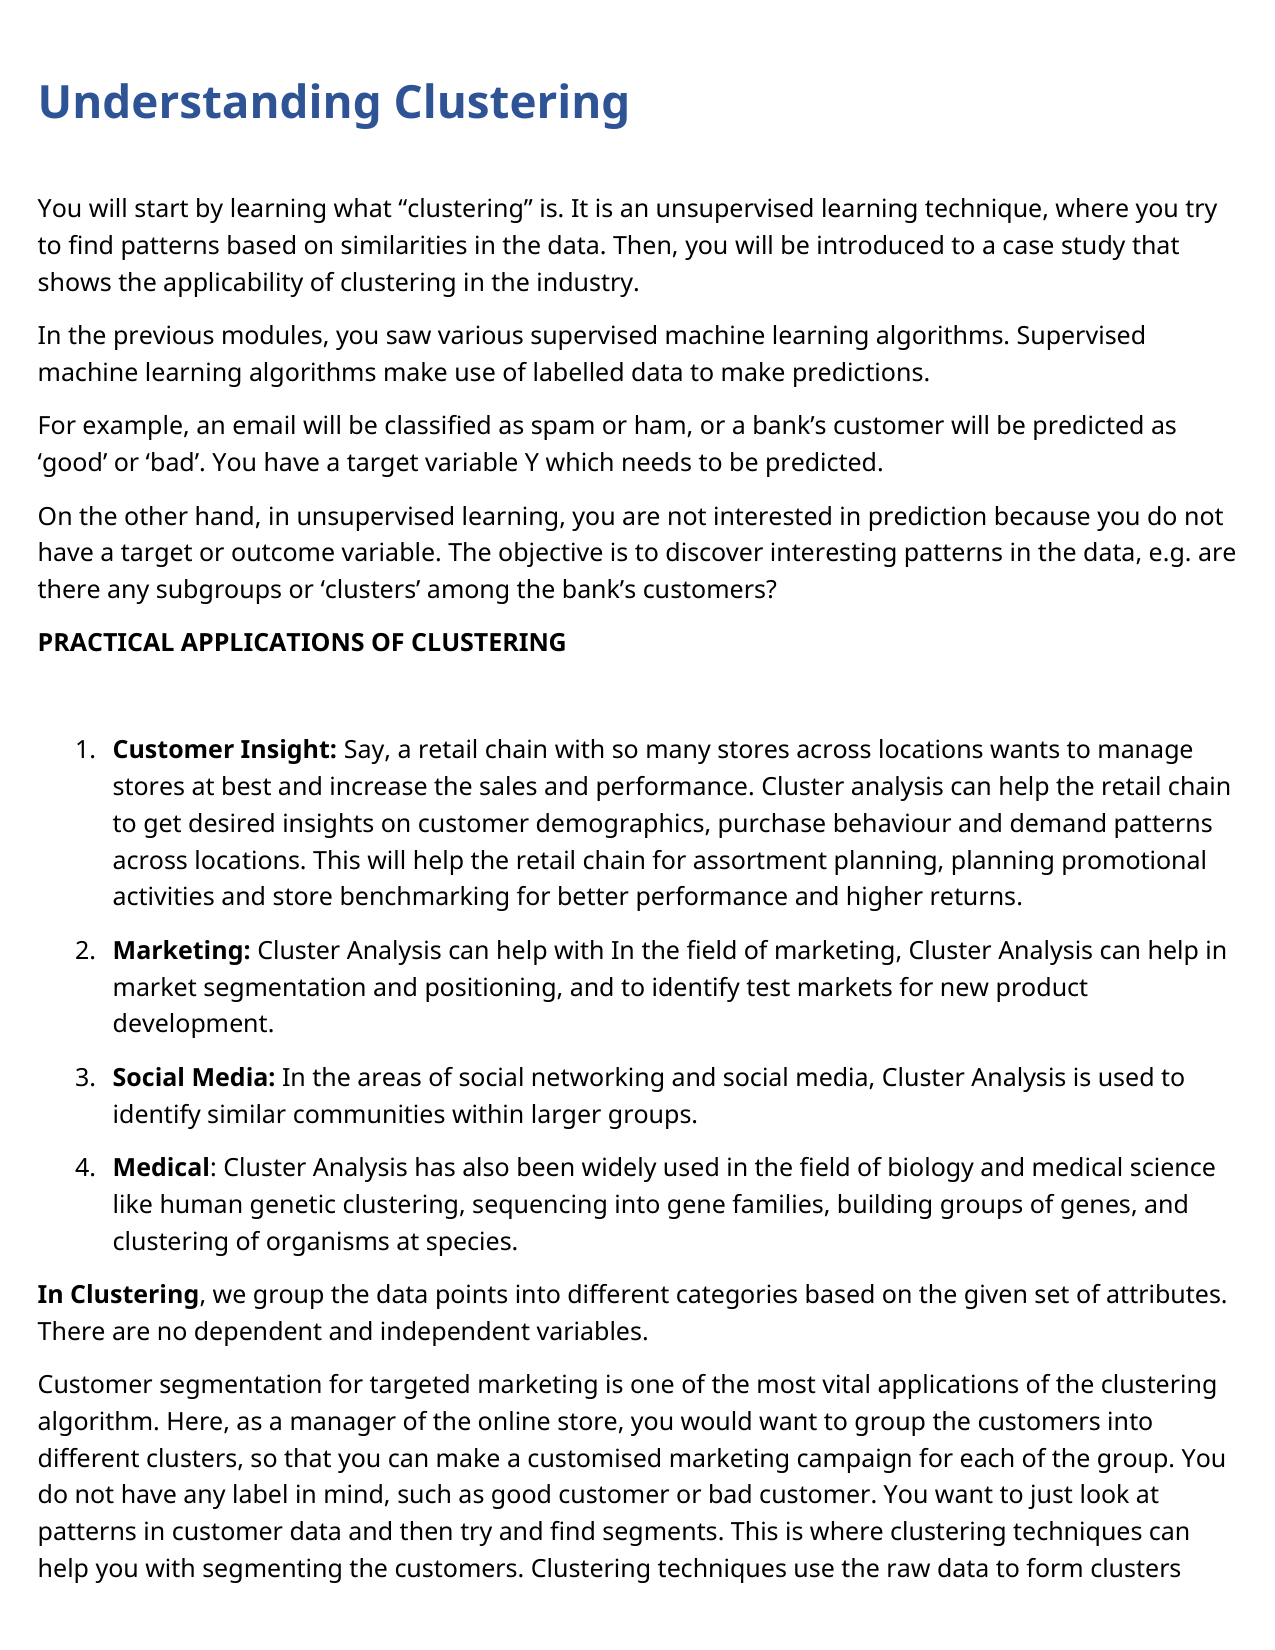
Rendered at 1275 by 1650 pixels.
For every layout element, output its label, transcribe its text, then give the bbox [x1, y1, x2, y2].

text In the previous modules, you saw various supervised machine learning algorithms. Supervised machine learning algorithms make use of labelled data to make predictions. [37, 318, 1237, 388]
subtitle Understanding Clustering [37, 70, 1237, 132]
text For example, an email will be classified as spam or ham, or a bank’s customer will be predicted as ‘good’ or ‘bad’. You have a target variable Y which needs to be predicted. [37, 408, 1237, 479]
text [37, 1367, 1237, 1585]
text On the other hand, in unsupervised learning, you are not interested in prediction because you do not have a target or outcome variable. The objective is to discover interesting patterns in the data, e.g. are there any subgroups or ‘clusters’ among the bank’s customers? [37, 498, 1237, 606]
list Customer Insight: Say, a retail chain with so many stores across locations wants to manage stores at best and increase the sales and performance. Cluster analysis can help the retail chain to get desired insights on customer demographics, purchase behaviour and demand patterns across locations. This will help the retail chain for assortment planning, planning promotional activities and store benchmarking for better performance and higher returns. [75, 732, 1237, 913]
list Medical: Cluster Analysis has also been widely used in the field of biology and medical science like human genetic clustering, sequencing into gene families, building groups of genes, and clustering of organisms at species. [75, 1150, 1237, 1257]
text You will start by learning what “clustering” is. It is an unsupervised learning technique, where you try to find patterns based on similarities in the data. Then, you will be introduced to a case study that shows the applicability of clustering in the industry. [37, 191, 1237, 298]
text In Clustering, we group the data points into different categories based on the given set of attributes. There are no dependent and independent variables. [37, 1277, 1237, 1347]
list Marketing: Cluster Analysis can help with In the field of marketing, Cluster Analysis can help in market segmentation and positioning, and to identify test markets for new product development. [75, 932, 1237, 1040]
list Social Media: In the areas of social networking and social media, Cluster Analysis is used to identify similar communities within larger groups. [75, 1059, 1237, 1130]
text PRACTICAL APPLICATIONS OF CLUSTERING [37, 625, 1237, 659]
